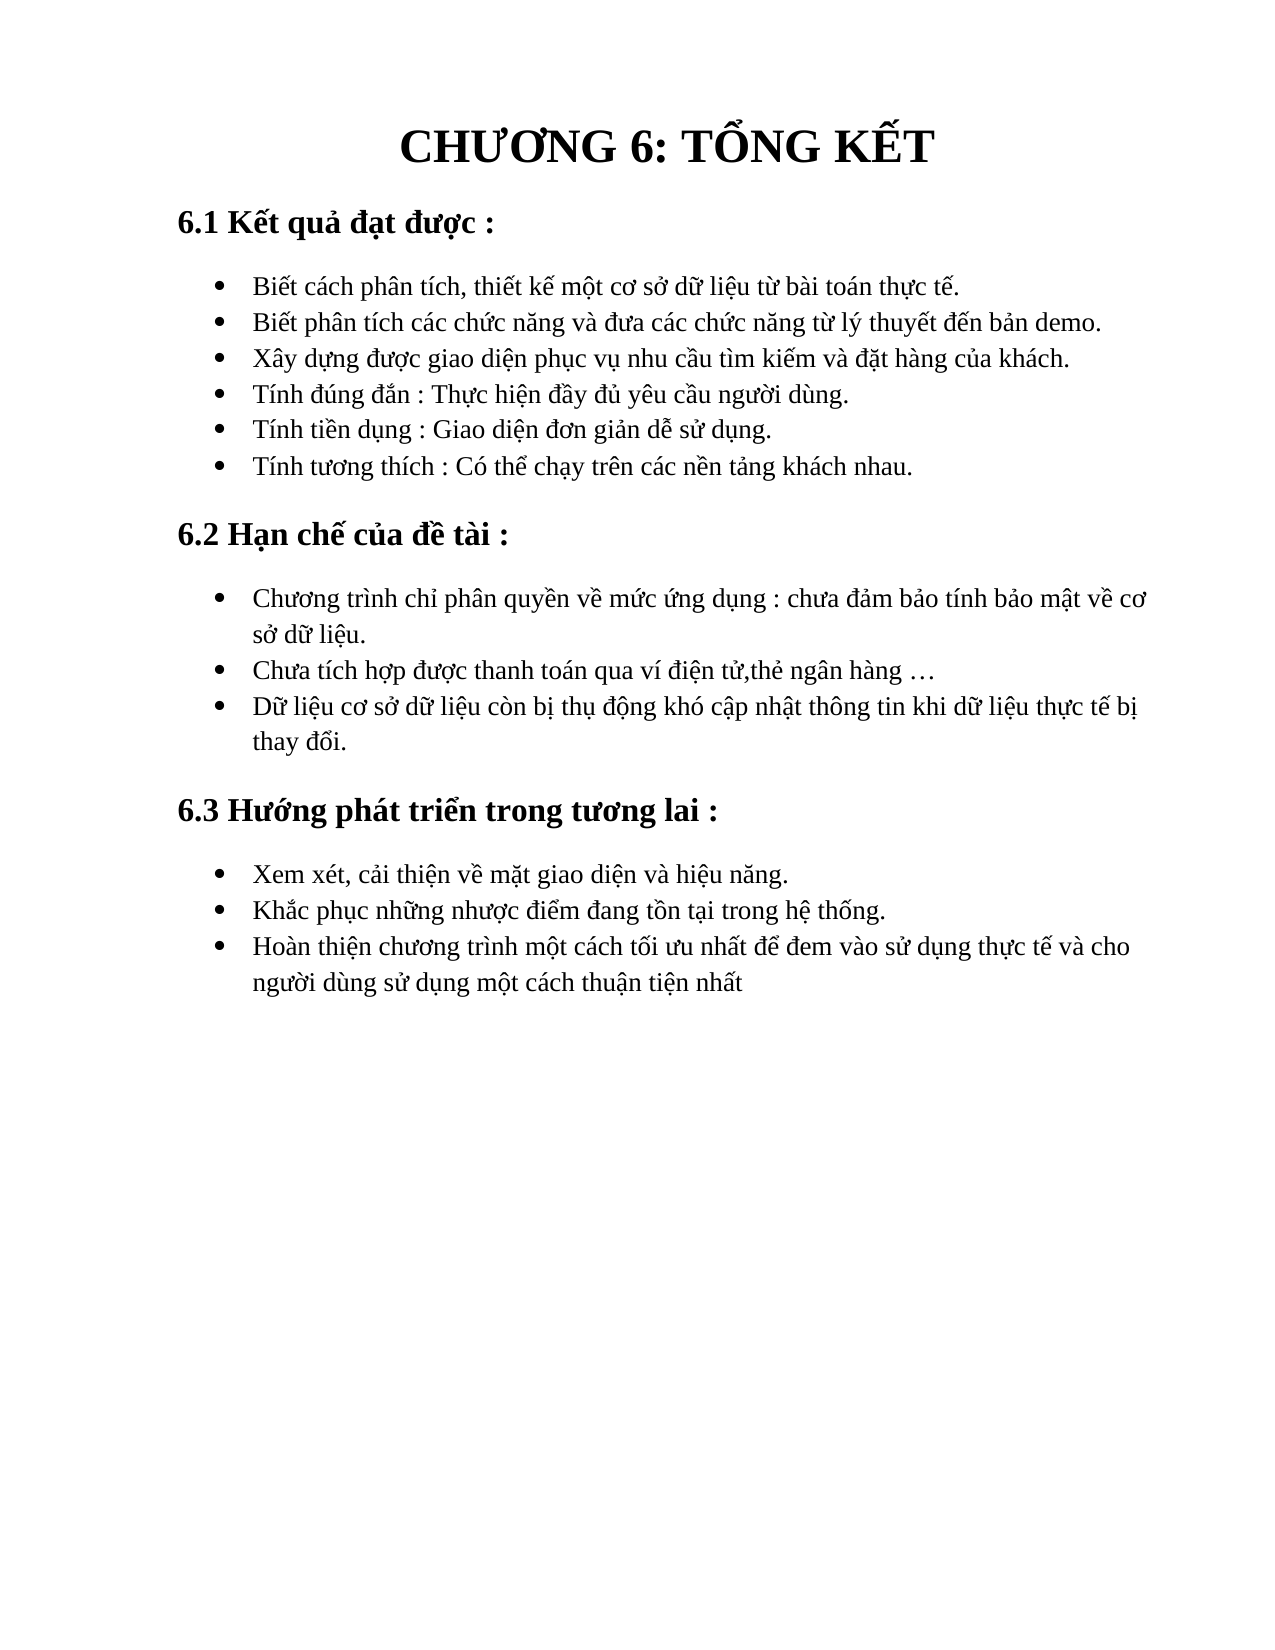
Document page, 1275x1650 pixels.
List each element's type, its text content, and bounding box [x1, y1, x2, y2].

list Hoàn thiện chương trình một cách tối ưu nhất để đem vào sử dụng thực tế và cho người dùng sử dụng một cách thuận tiện nhất [215, 930, 1157, 997]
list Biết cách phân tích, thiết kế một cơ sở dữ liệu từ bài toán thực tế. [215, 270, 1157, 301]
list Xây dựng được giao diện phục vụ nhu cầu tìm kiếm và đặt hàng của khách. [215, 342, 1157, 373]
list Tính đúng đắn : Thực hiện đầy đủ yêu cầu người dùng. [215, 378, 1157, 409]
subtitle 6.2 Hạn chế của đề tài : [177, 515, 1157, 553]
list Tính tiền dụng : Giao diện đơn giản dễ sử dụng. [215, 414, 1157, 445]
list Dữ liệu cơ sở dữ liệu còn bị thụ động khó cập nhật thông tin khi dữ liệu thực tế bị thay đổi. [215, 690, 1157, 757]
list Chưa tích hợp được thanh toán qua ví điện tử,thẻ ngân hàng … [215, 654, 1157, 685]
list Tính tương thích : Có thể chạy trên các nền tảng khách nhau. [215, 449, 1157, 481]
list Khắc phục những nhược điểm đang tồn tại trong hệ thống. [215, 894, 1157, 925]
list Biết phân tích các chức năng và đưa các chức năng từ lý thuyết đến bản demo. [215, 306, 1157, 337]
list Chương trình chỉ phân quyền về mức ứng dụng : chưa đảm bảo tính bảo mật về cơ sở dữ liệu. [215, 582, 1157, 649]
list Xem xét, cải thiện về mặt giao diện và hiệu năng. [215, 858, 1157, 889]
subtitle 6.3 Hướng phát triển trong tương lai : [177, 790, 1157, 829]
subtitle 6.1 Kết quả đạt được : [177, 202, 1157, 241]
subtitle CHƯƠNG 6: TỔNG KẾT [177, 118, 1157, 173]
